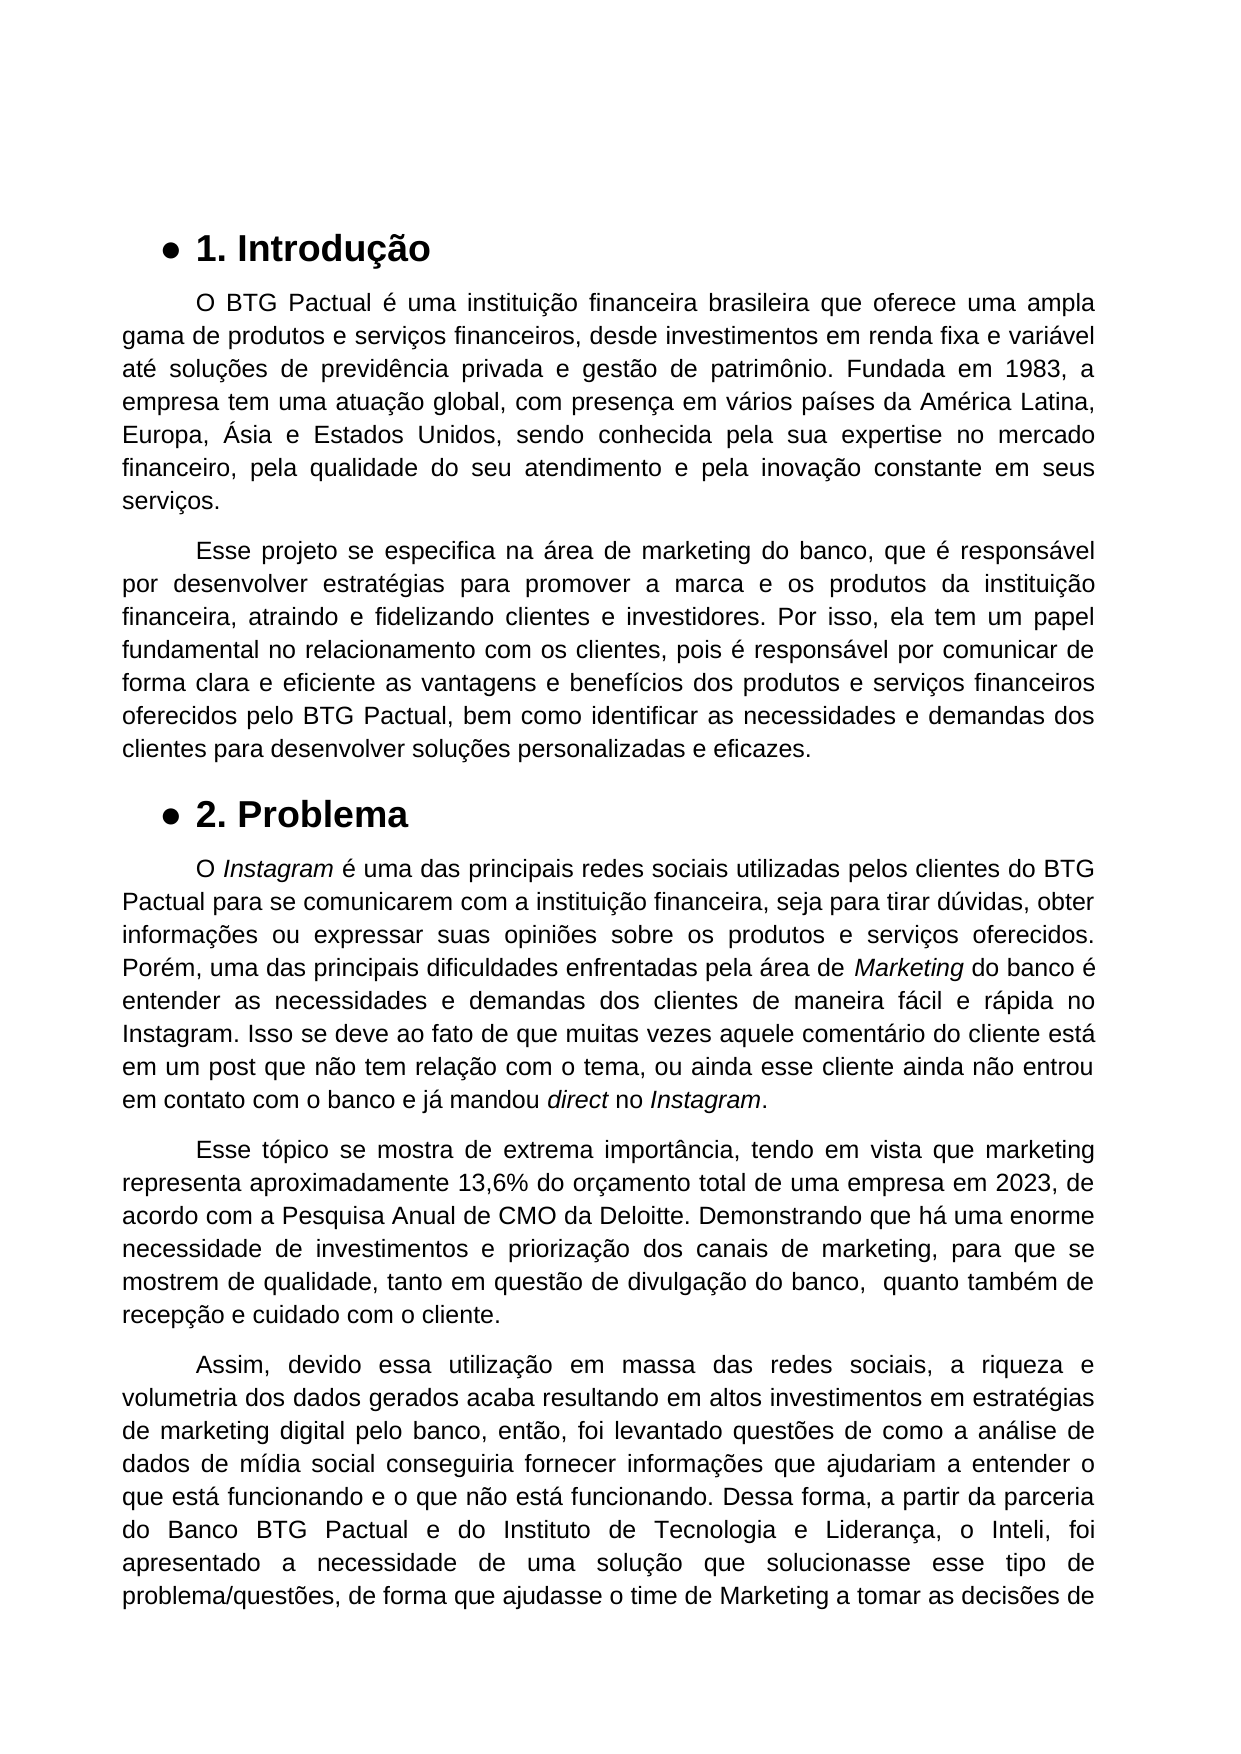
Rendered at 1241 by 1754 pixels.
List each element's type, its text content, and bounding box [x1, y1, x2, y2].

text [122, 1349, 1096, 1609]
text Esse projeto se especifica na área de marketing do banco, que é responsável por desenvolver estratégias para promover a marca e os produtos da instituição financeira, atraindo e fidelizando clientes e investidores. Por isso, ela tem um papel fundamental no relacionamento com os clientes, pois é responsável por comunicar de forma clara e eficiente as vantagens e benefícios dos produtos e serviços financeiros oferecidos pelo BTG Pactual, bem como identificar as necessidades e demandas dos clientes para desenvolver soluções personalizadas e eficazes. [122, 536, 1096, 763]
subtitle 1. Introdução [159, 226, 1096, 269]
subtitle 2. Problema [159, 792, 1096, 835]
text Esse tópico se mostra de extrema importância, tendo em vista que marketing representa aproximadamente 13,6% do orçamento total de uma empresa em 2023, de acordo com a Pesquisa Anual de CMO da Deloitte. Demonstrando que há uma enorme necessidade de investimentos e priorização dos canais de marketing, para que se mostrem de qualidade, tanto em questão de divulgação do banco, quanto também de recepção e cuidado com o cliente. [122, 1135, 1096, 1329]
text O BTG Pactual é uma instituição financeira brasileira que oferece uma ampla gama de produtos e serviços financeiros, desde investimentos em renda fixa e variável até soluções de previdência privada e gestão de patrimônio. Fundada em 1983, a empresa tem uma atuação global, com presença em vários países da América Latina, Europa, Ásia e Estados Unidos, sendo conhecida pela sua expertise no mercado financeiro, pela qualidade do seu atendimento e pela inovação constante em seus serviços. [122, 288, 1096, 515]
text O Instagram é uma das principais redes sociais utilizadas pelos clientes do BTG Pactual para se comunicarem com a instituição financeira, seja para tirar dúvidas, obter informações ou expressar suas opiniões sobre os produtos e serviços oferecidos. Porém, uma das principais dificuldades enfrentadas pela área de Marketing do banco é entender as necessidades e demandas dos clientes de maneira fácil e rápida no Instagram. Isso se deve ao fato de que muitas vezes aquele comentário do cliente está em um post que não tem relação com o tema, ou ainda esse cliente ainda não entrou em contato com o banco e já mandou direct no Instagram. [122, 854, 1096, 1114]
